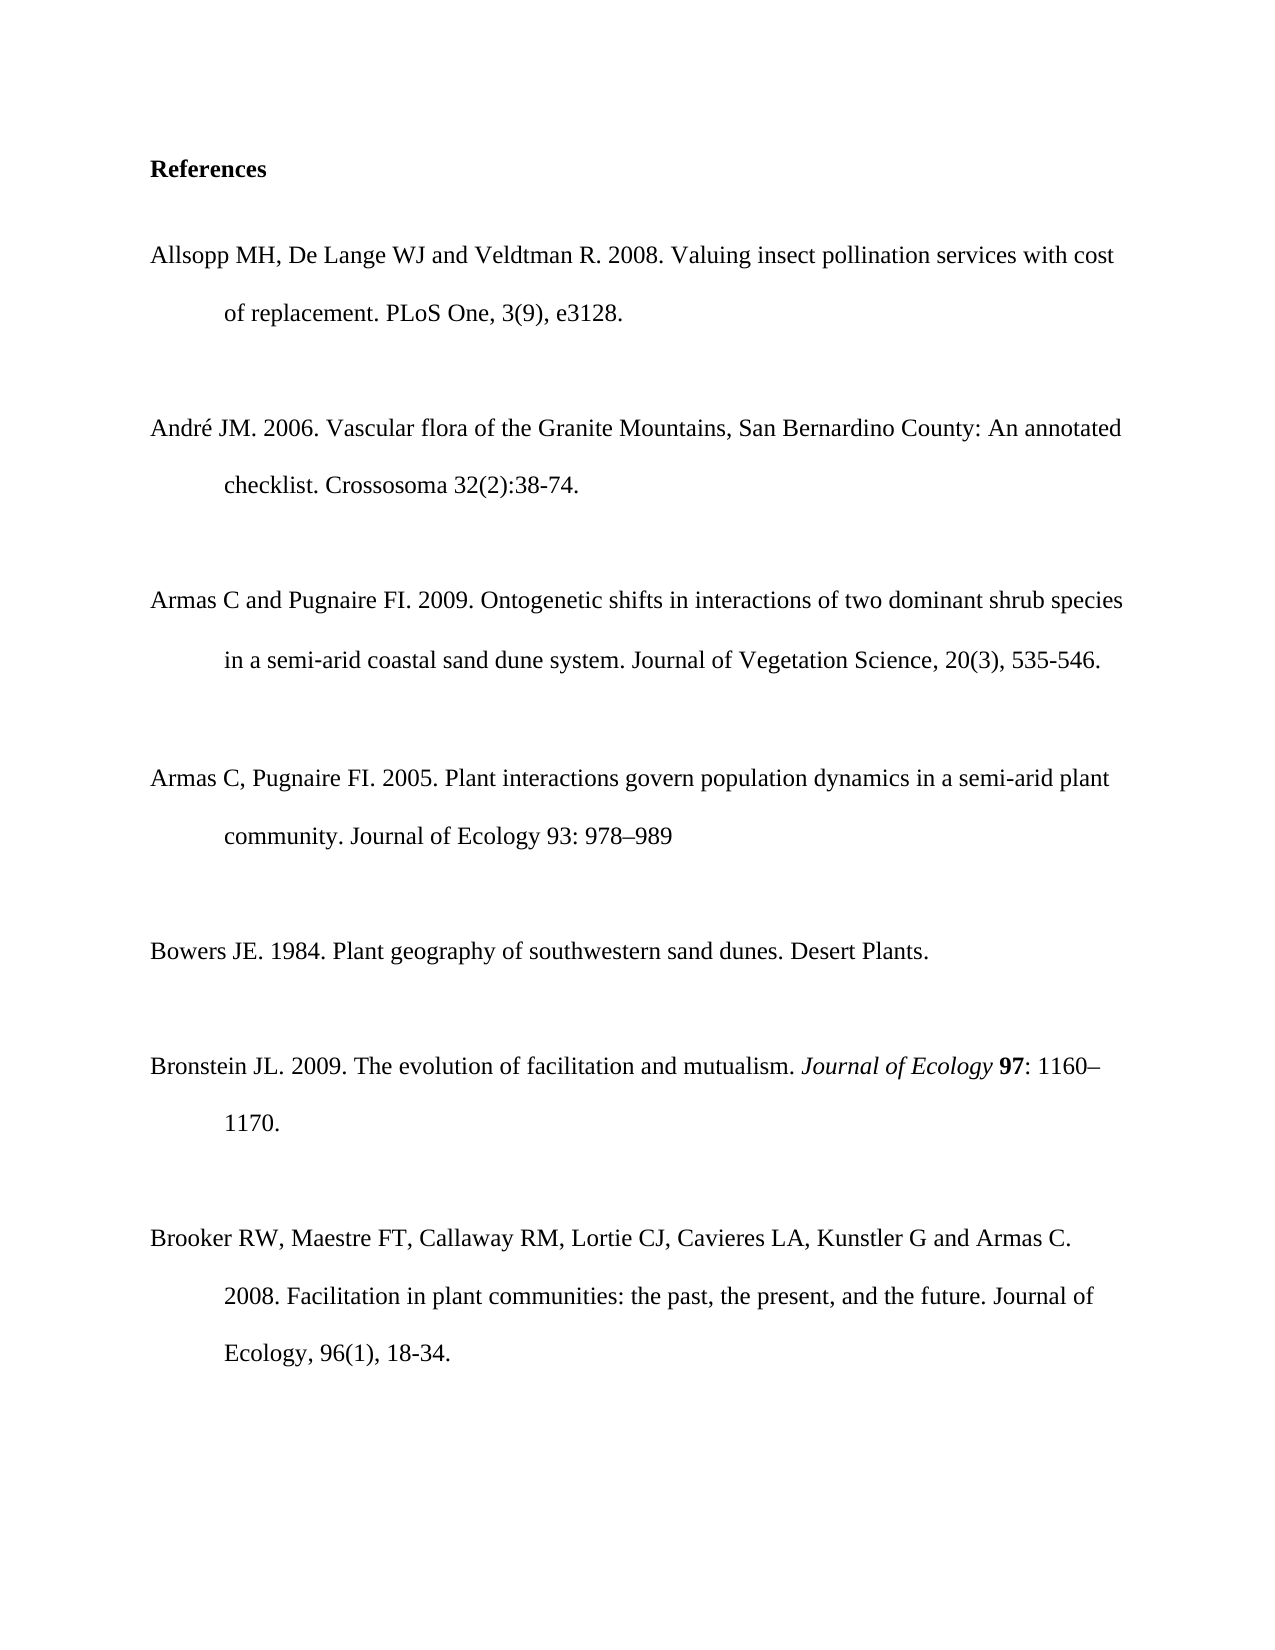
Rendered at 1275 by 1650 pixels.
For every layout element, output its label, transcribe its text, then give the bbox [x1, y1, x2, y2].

text Allsopp MH, De Lange WJ and Veldtman R. 2008. Valuing insect pollination services with cost of replacement. PLoS One, 3(9), e3128. [150, 240, 1125, 327]
text André JM. 2006. Vascular flora of the Granite Mountains, San Bernardino County: An annotated checklist. Crossosoma 32(2):38-74. [150, 413, 1125, 499]
text Bronstein JL. 2009. The evolution of facilitation and mutualism. Journal of Ecology 97: 1160–1170. [150, 1051, 1125, 1137]
text Bowers JE. 1984. Plant geography of southwestern sand dunes. Desert Plants. [150, 936, 1125, 964]
subtitle References [150, 154, 1125, 183]
text Armas C and Pugnaire FI. 2009. Ontogenetic shifts in interactions of two dominant shrub species in a semi‐arid coastal sand dune system. Journal of Vegetation Science, 20(3), 535-546. [150, 585, 1125, 675]
text Brooker RW, Maestre FT, Callaway RM, Lortie CJ, Cavieres LA, Kunstler G and Armas C. 2008. Facilitation in plant communities: the past, the present, and the future. Journal of Ecology, 96(1), 18-34. [150, 1223, 1125, 1367]
text Armas C, Pugnaire FI. 2005. Plant interactions govern population dynamics in a semi-arid plant community. Journal of Ecology 93: 978–989 [150, 763, 1125, 849]
